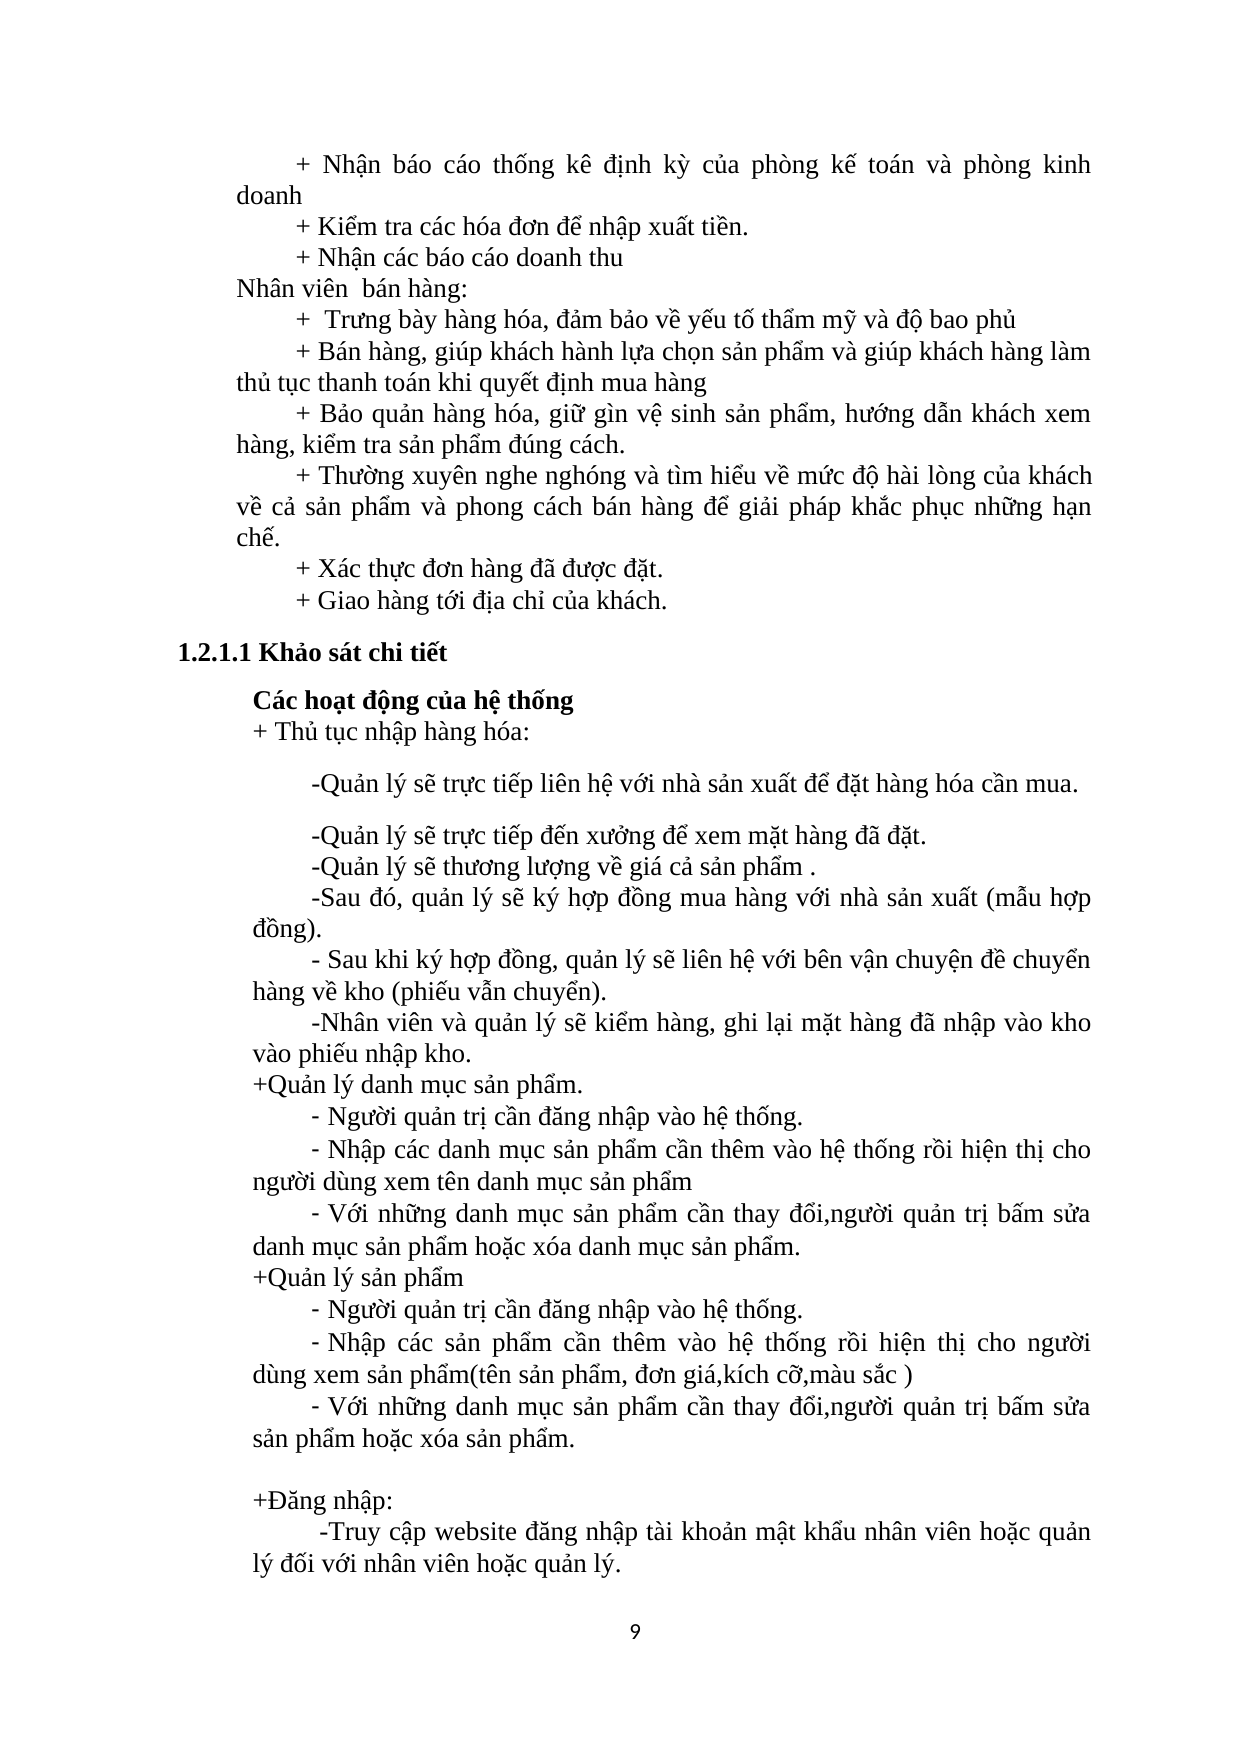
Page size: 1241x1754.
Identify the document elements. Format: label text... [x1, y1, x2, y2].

text + Nhận các báo cáo doanh thu [236, 241, 1092, 272]
list Với những danh mục sản phẩm cần thay đổi,người quản trị bấm sửa sản phẩm hoặc xóa sản phẩm. [252, 1389, 1092, 1453]
text -Sau đó, quản lý sẽ ký hợp đồng mua hàng với nhà sản xuất (mẫu hợp đồng). [252, 881, 1092, 944]
text + Bảo quản hàng hóa, giữ gìn vệ sinh sản phẩm, hướng dẫn khách xem hàng, kiểm tra sản phẩm đúng cách. [236, 397, 1092, 459]
text + Bán hàng, giúp khách hành lựa chọn sản phẩm và giúp khách hàng làm thủ tục thanh toán khi quyết định mua hàng [236, 334, 1092, 397]
text -Quản lý sẽ trực tiếp liên hệ với nhà sản xuất để đặt hàng hóa cần mua. [236, 767, 1092, 798]
text + Thủ tục nhập hàng hóa: [177, 715, 1092, 746]
text + Giao hàng tới địa chỉ của khách. [236, 584, 1092, 615]
text +Đăng nhập: [177, 1484, 1092, 1516]
text +Quản lý danh mục sản phẩm. [177, 1068, 1092, 1099]
text -Nhân viên và quản lý sẽ kiểm hàng, ghi lại mặt hàng đã nhập vào kho vào phiếu nhập kho. [252, 1006, 1092, 1068]
text -Truy cập website đăng nhập tài khoản mật khẩu nhân viên hoặc quản lý đối với nhân viên hoặc quản lý. [252, 1516, 1092, 1578]
text + Xác thực đơn hàng đã được đặt. [236, 553, 1092, 584]
list Người quản trị cần đăng nhập vào hệ thống. [252, 1099, 1092, 1132]
text -Quản lý sẽ trực tiếp đến xưởng để xem mặt hàng đã đặt. [252, 819, 1092, 850]
subtitle 1.2.1.1 Khảo sát chi tiết [177, 636, 1092, 667]
text + Trưng bày hàng hóa, đảm bảo về yếu tố thẩm mỹ và độ bao phủ [236, 303, 1092, 334]
list Người quản trị cần đăng nhập vào hệ thống. [252, 1292, 1092, 1325]
list Với những danh mục sản phẩm cần thay đổi,người quản trị bấm sửa danh mục sản phẩm hoặc xóa danh mục sản phẩm. [252, 1197, 1092, 1261]
list Nhập các danh mục sản phẩm cần thêm vào hệ thống rồi hiện thị cho người dùng xem tên danh mục sản phẩm [252, 1132, 1092, 1197]
text Nhân viên bán hàng: [177, 272, 1092, 303]
text -Quản lý sẽ thương lượng về giá cả sản phẩm . [252, 850, 1092, 881]
text + Kiểm tra các hóa đơn để nhập xuất tiền. [236, 210, 1092, 241]
text +Quản lý sản phẩm [177, 1261, 1092, 1292]
list Nhập các sản phẩm cần thêm vào hệ thống rồi hiện thị cho người dùng xem sản phẩm(tên sản phẩm, đơn giá,kích cỡ,màu sắc ) [252, 1325, 1092, 1389]
text + Thường xuyên nghe nghóng và tìm hiểu về mức độ hài lòng của khách về cả sản phẩm và phong cách bán hàng để giải pháp khắc phục những hạn chế. [236, 459, 1092, 553]
text Các hoạt động của hệ thống [252, 684, 1092, 715]
text + Nhận báo cáo thống kê định kỳ của phòng kế toán và phòng kinh doanh [236, 148, 1092, 210]
text - Sau khi ký hợp đồng, quản lý sẽ liên hệ với bên vận chuyện đề chuyển hàng về kho (phiếu vẫn chuyển). [252, 944, 1092, 1006]
